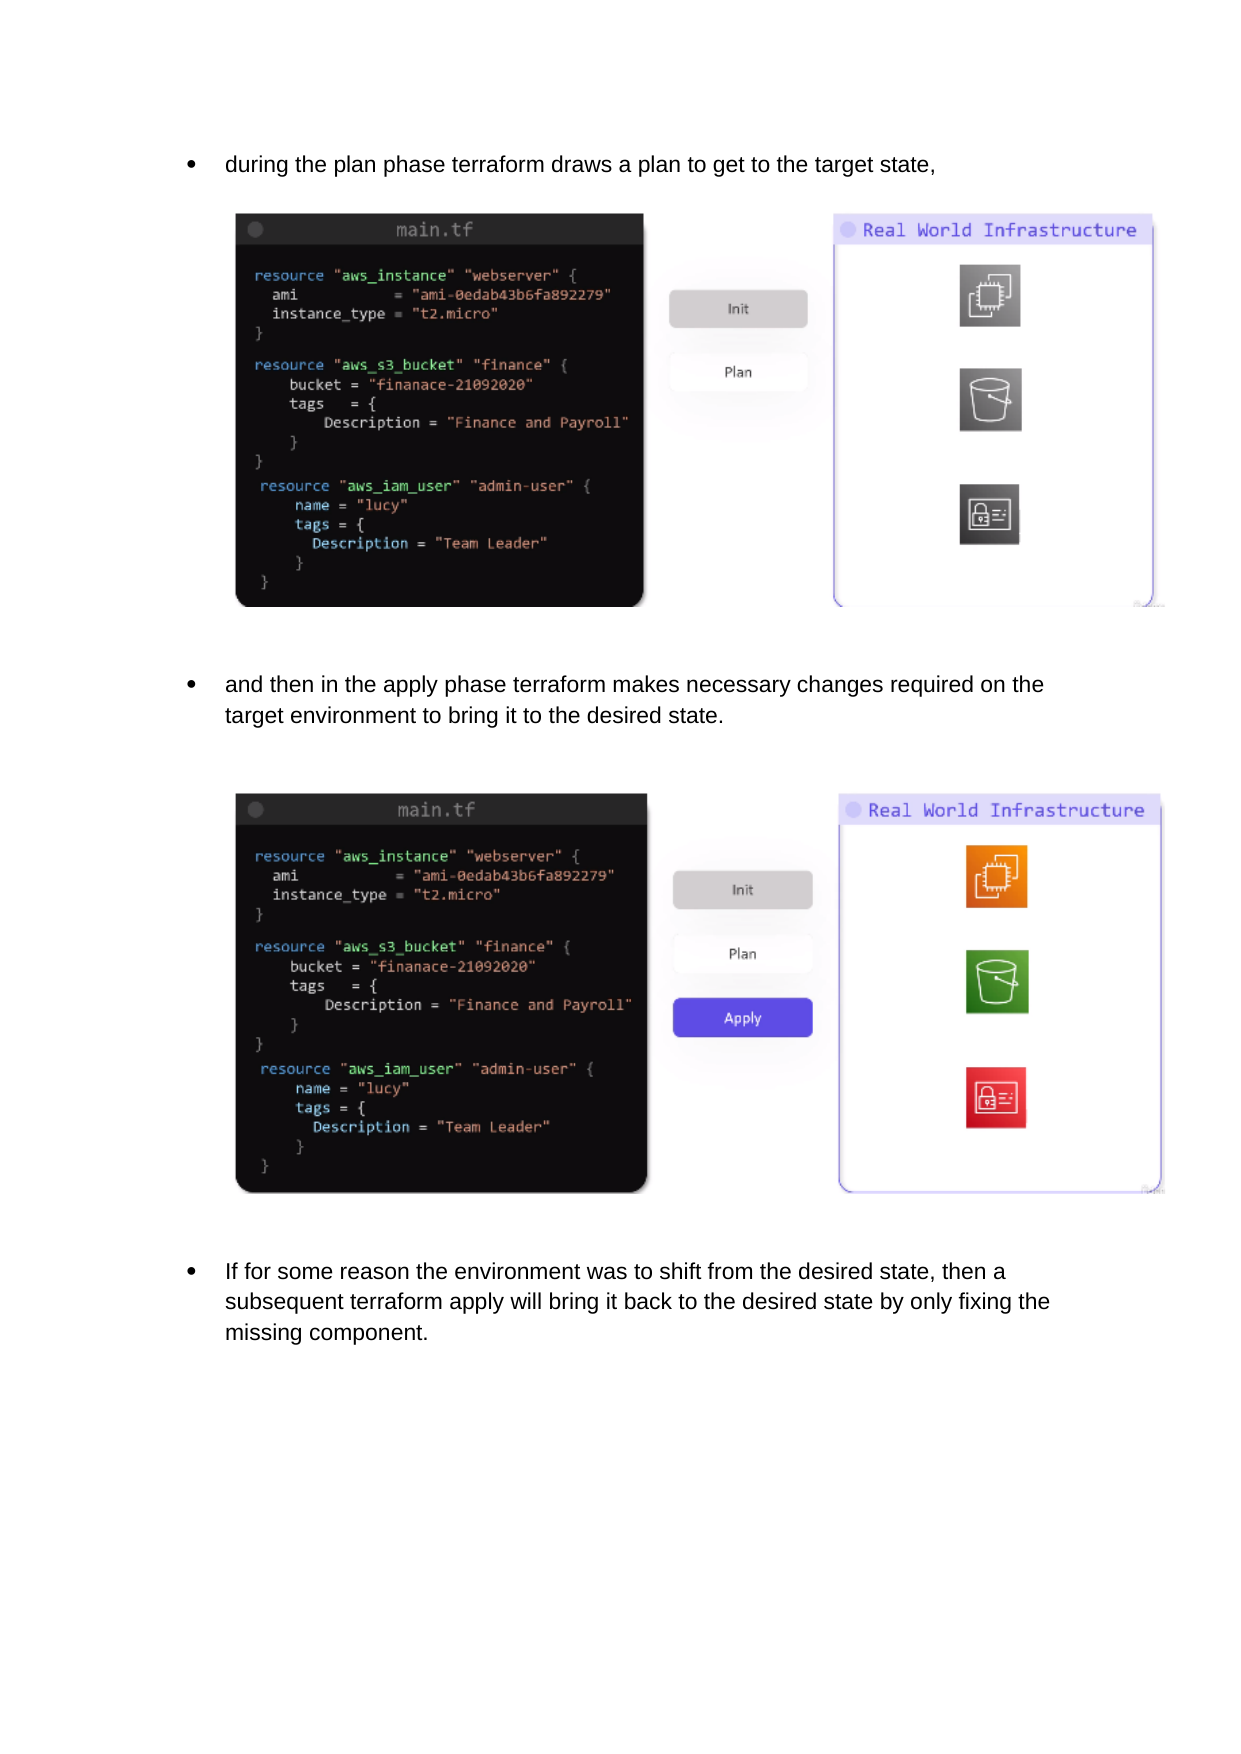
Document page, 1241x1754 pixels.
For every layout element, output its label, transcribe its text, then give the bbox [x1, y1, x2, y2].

picture [225, 180, 1166, 607]
picture [225, 762, 1166, 1194]
list If for some reason the environment was to shift from the desired state, then a subsequent terraform apply will bring it back to the desired state by only fixing the missing component. [187, 1258, 1090, 1345]
list and then in the apply phase terraform makes necessary changes required on the target environment to bring it to the desired state. [187, 671, 1090, 728]
